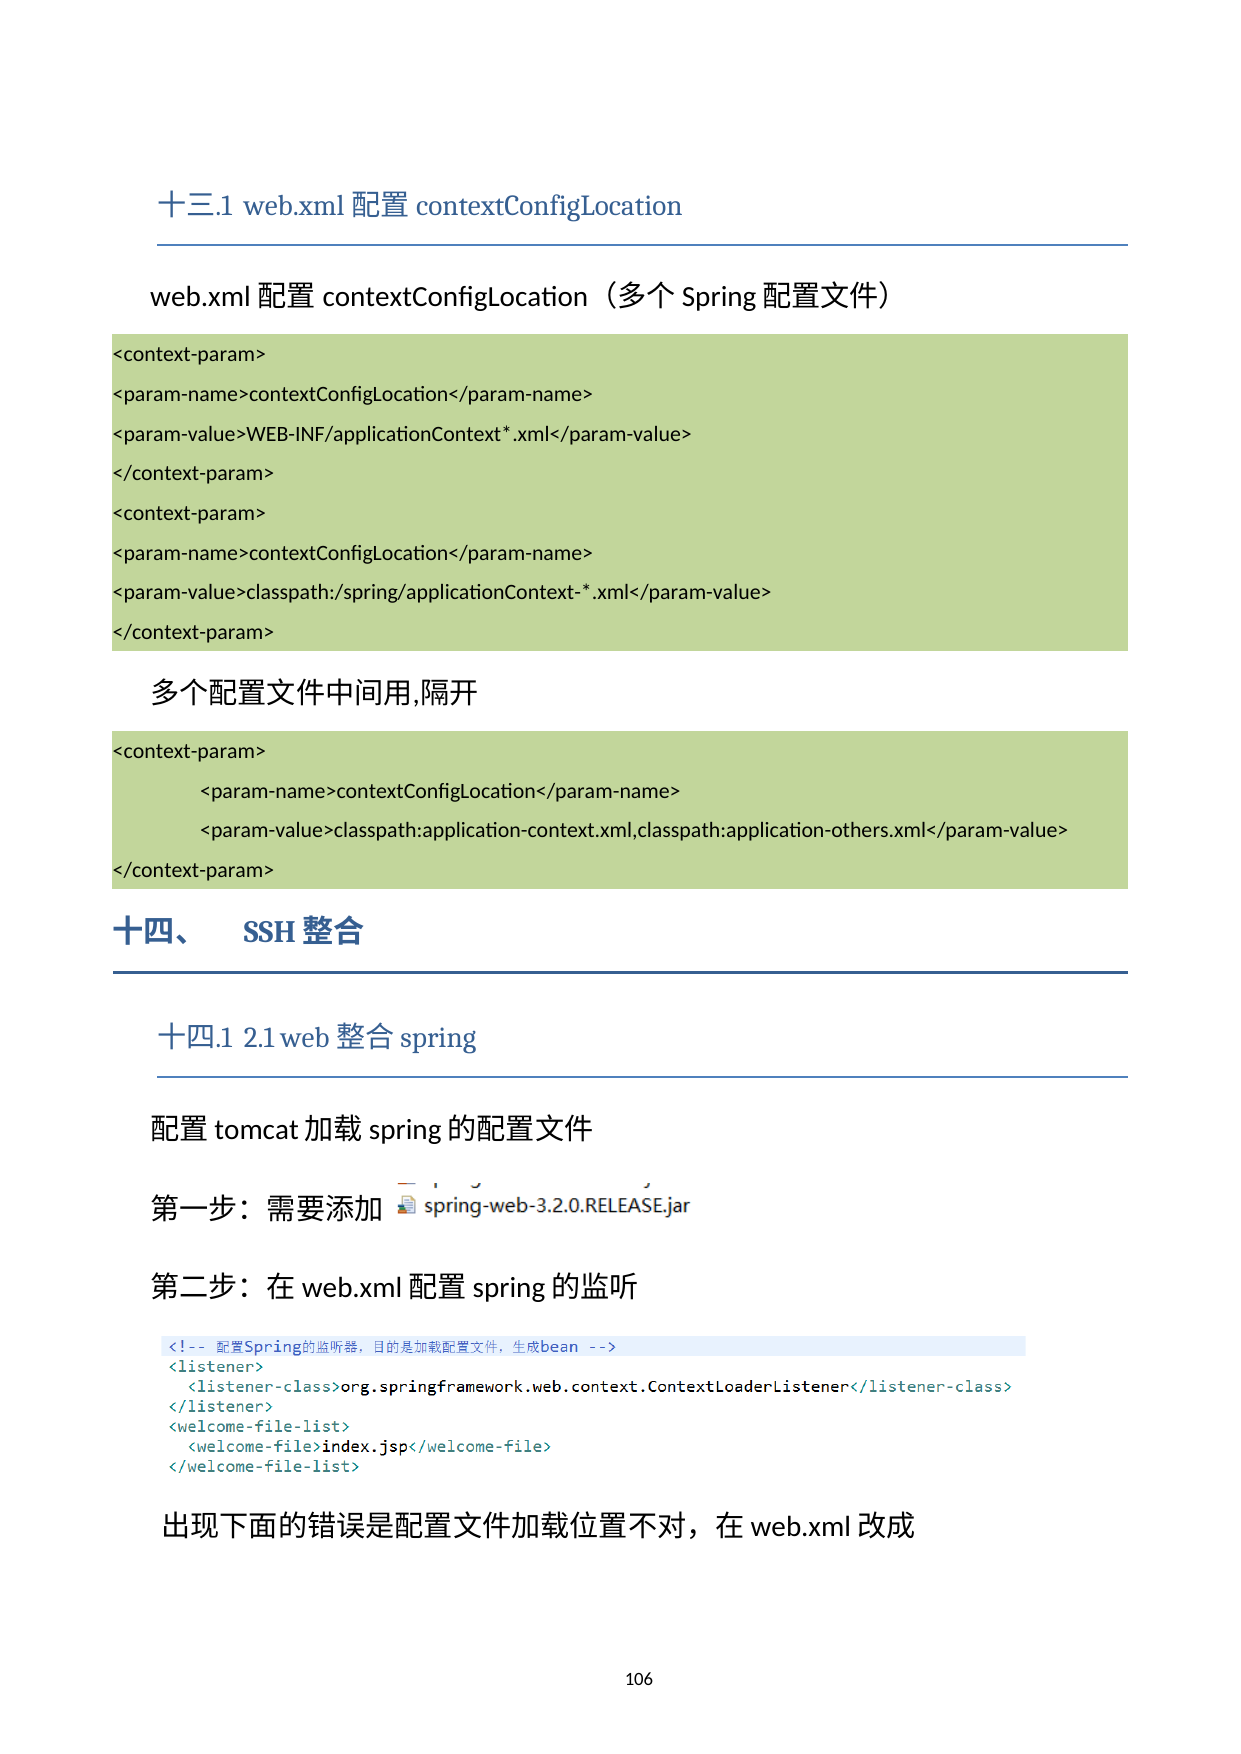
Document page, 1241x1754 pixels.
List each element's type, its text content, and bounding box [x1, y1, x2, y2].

subtitle 2.1 web 整合spring [157, 995, 1128, 1076]
text 第一步：需要添加 [112, 1166, 1128, 1246]
text <context-param> [112, 731, 1128, 770]
text <param-name>contextConfigLocation</param-name> [112, 373, 1128, 413]
subtitle SSH整合 [112, 889, 1128, 974]
text 第二步：在web.xml配置spring的监听 [112, 1246, 1128, 1325]
text <context-param> [112, 334, 1128, 373]
text </context-param> [112, 453, 1128, 493]
text web.xml 配置 contextConfigLocation（多个Spring配置文件） [112, 254, 1128, 334]
text 配置tomcat加载spring的配置文件 [112, 1087, 1128, 1166]
text <param-name>contextConfigLocation</param-name> [112, 770, 1128, 810]
table_header [113, 1325, 1000, 1484]
text <param-name>contextConfigLocation</param-name> [112, 532, 1128, 572]
text <param-value>classpath:/spring/applicationContext-*.xml</param-value> [112, 572, 1128, 612]
picture [161, 1333, 1026, 1475]
text </context-param> [112, 612, 1128, 651]
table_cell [113, 1484, 1000, 1563]
subtitle web.xml 配置 contextConfigLocation [157, 163, 1128, 244]
picture [383, 1183, 729, 1220]
text <param-value>WEB-INF/applicationContext*.xml</param-value> [112, 413, 1128, 453]
text <param-value>classpath:application-context.xml,classpath:application-others.xml</param-value> [112, 810, 1128, 850]
text <context-param> [112, 493, 1128, 532]
text </context-param> [112, 850, 1128, 889]
text 多个配置文件中间用,隔开 [112, 651, 1128, 731]
